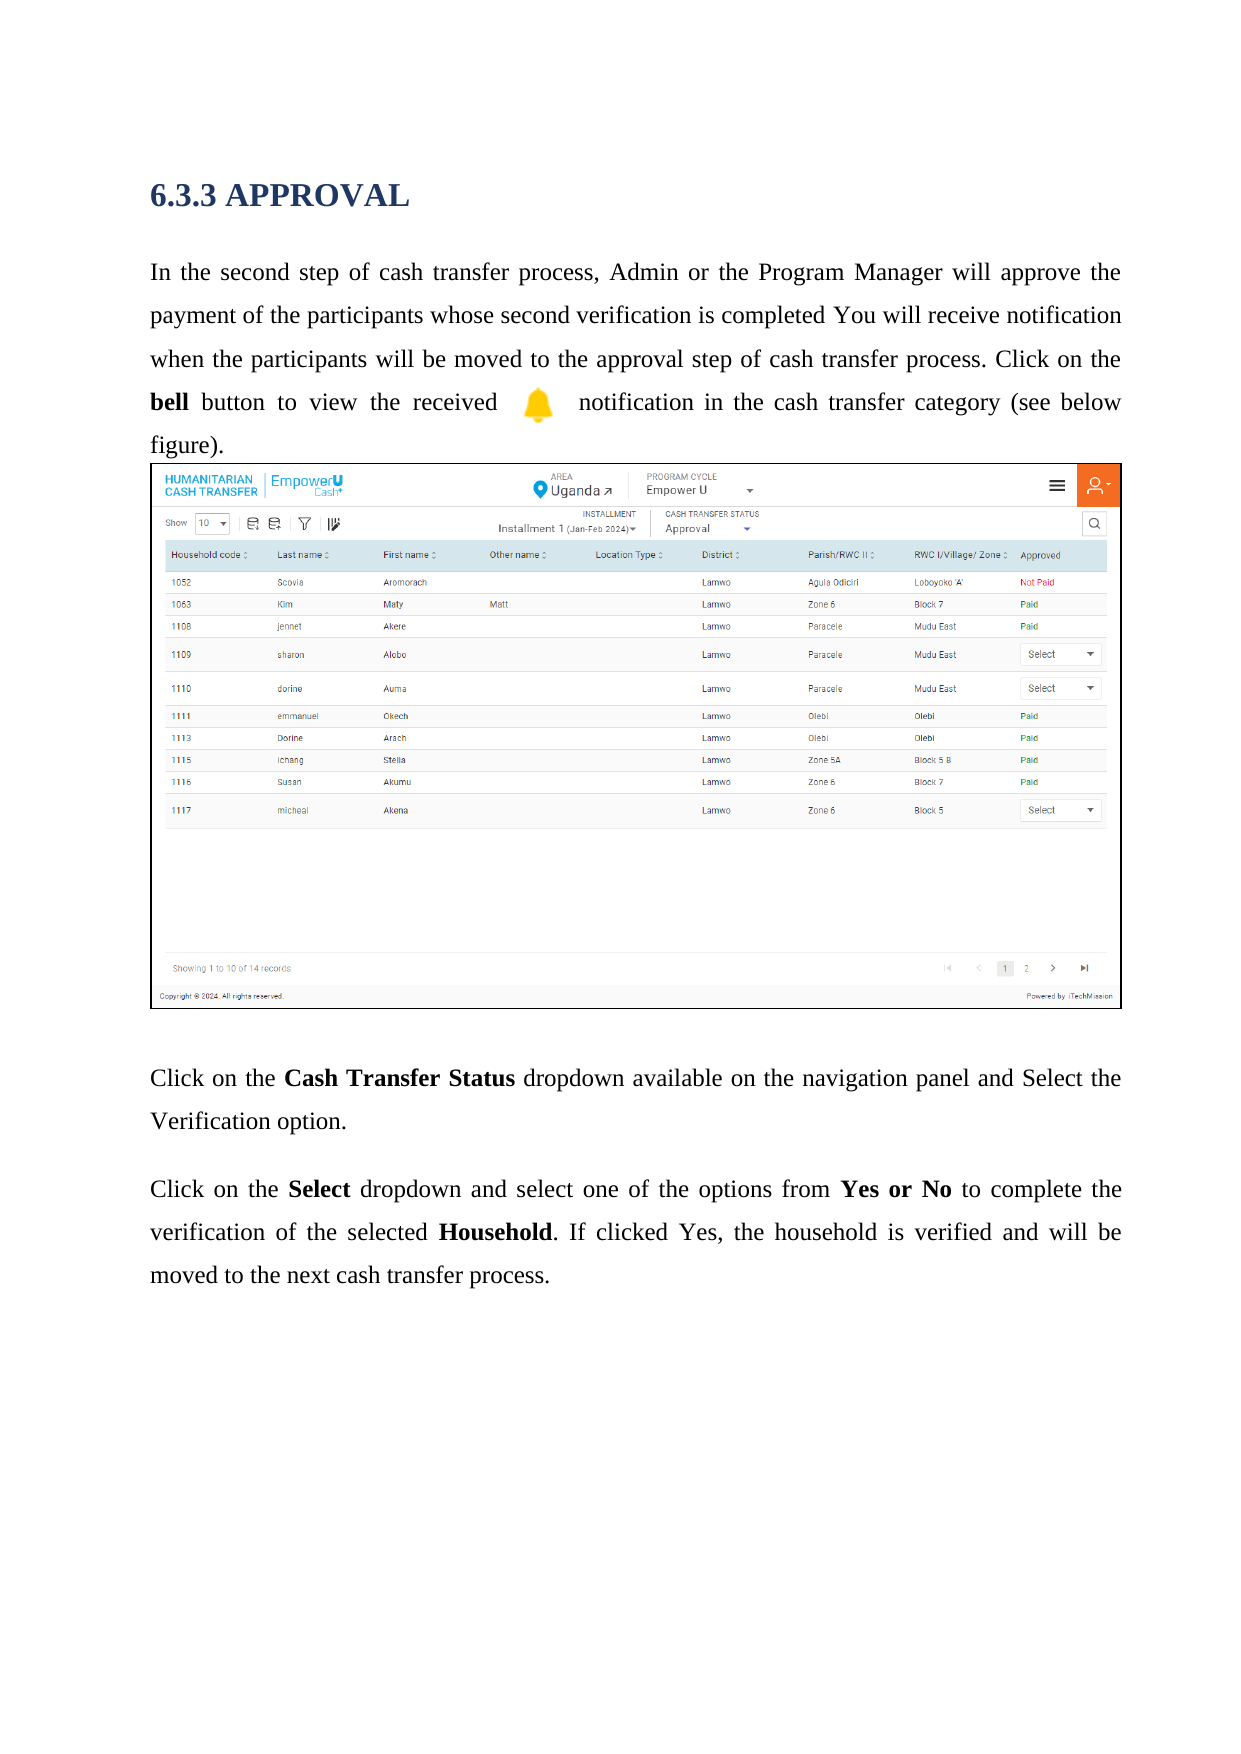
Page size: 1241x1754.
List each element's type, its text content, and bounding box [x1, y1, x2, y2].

text Click on the Cash Transfer Status dropdown available on the navigation panel and Select the Verification option. [150, 1009, 1122, 1135]
picture [516, 378, 561, 428]
text Click on the Select dropdown and select one of the options from Yes or No to complete the verification of the selected Household. If clicked Yes, the household is verified and will be moved to the next cash transfer process. [150, 1174, 1122, 1289]
subtitle 6.3.3 APPROVAL [150, 175, 1122, 213]
picture [152, 464, 1120, 1008]
text In the second step of cash transfer process, Admin or the Program Manager will approve the payment of the participants whose second verification is completed You will receive notification when the participants will be moved to the approval step of cash transfer process. Click on the bell button to view the received notification in the cash transfer category (see below figure). [150, 257, 1122, 459]
